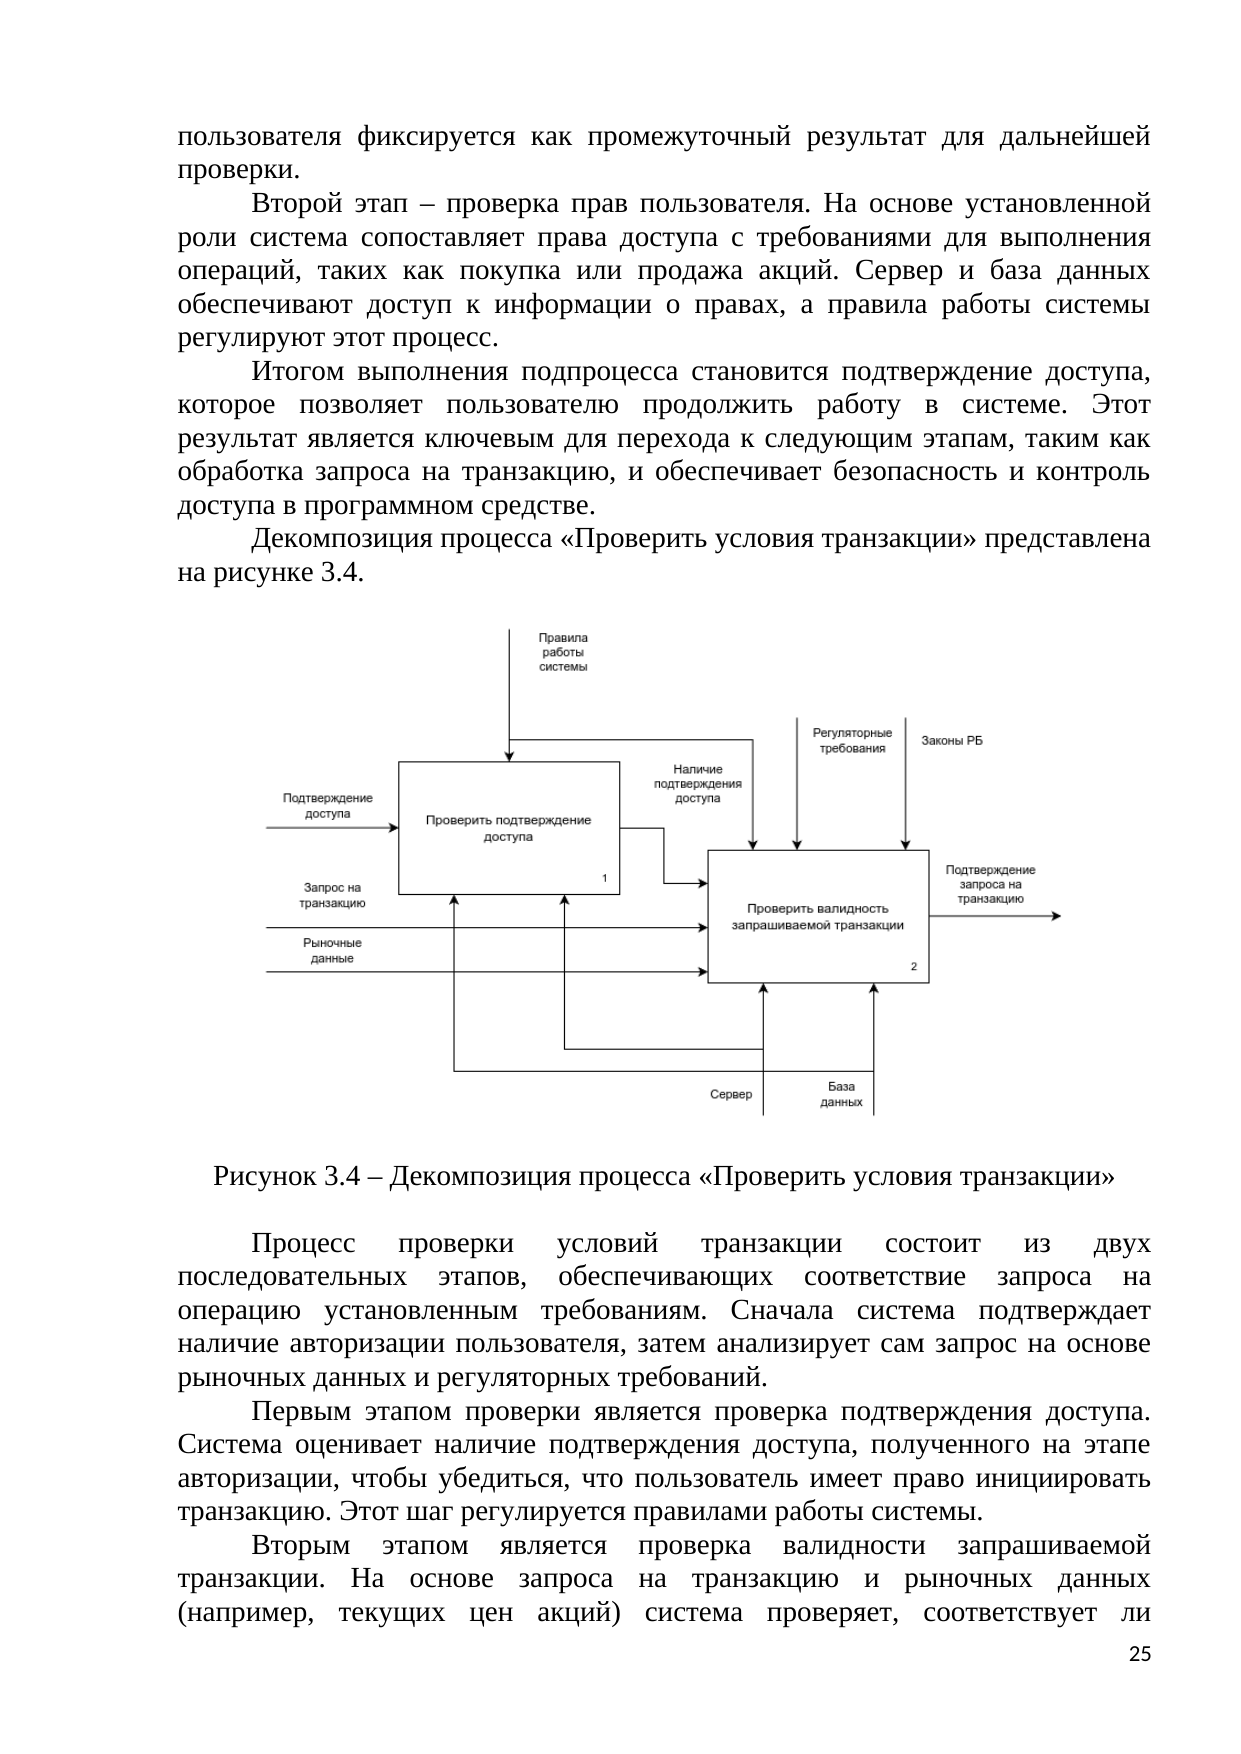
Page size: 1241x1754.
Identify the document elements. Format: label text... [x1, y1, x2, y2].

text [177, 118, 1152, 185]
text Итогом выполнения подпроцесса становится подтверждение доступа, которое позволяет пользователю продолжить работу в системе. Этот результат является ключевым для перехода к следующим этапам, таким как обработка запроса на транзакцию, и обеспечивает безопасность и контроль доступа в программном средстве. [177, 353, 1152, 521]
text Первым этапом проверки является проверка подтверждения доступа. Система оценивает наличие подтверждения доступа, полученного на этапе авторизации, чтобы убедиться, что пользователь имеет право инициировать транзакцию. Этот шаг регулируется правилами работы системы. [177, 1393, 1152, 1527]
text Процесс проверки условий транзакции состоит из двух последовательных этапов, обеспечивающих соответствие запроса на операцию установленным требованиям. Сначала система подтверждает наличие авторизации пользователя, затем анализирует сам запрос на основе рыночных данных и регуляторных требований. [177, 1225, 1152, 1393]
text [177, 1527, 1152, 1627]
picture [258, 621, 1071, 1125]
text Декомпозиция процесса «Проверить условия транзакции» представлена на рисунке 3.4. [177, 521, 1152, 588]
text Рисунок 3.4 – Декомпозиция процесса «Проверить условия транзакции» [177, 1158, 1152, 1191]
text Второй этап – проверка прав пользователя. На основе установленной роли система сопоставляет права доступа с требованиями для выполнения операций, таких как покупка или продажа акций. Сервер и база данных обеспечивают доступ к информации о правах, а правила работы системы регулируют этот процесс. [177, 185, 1152, 353]
